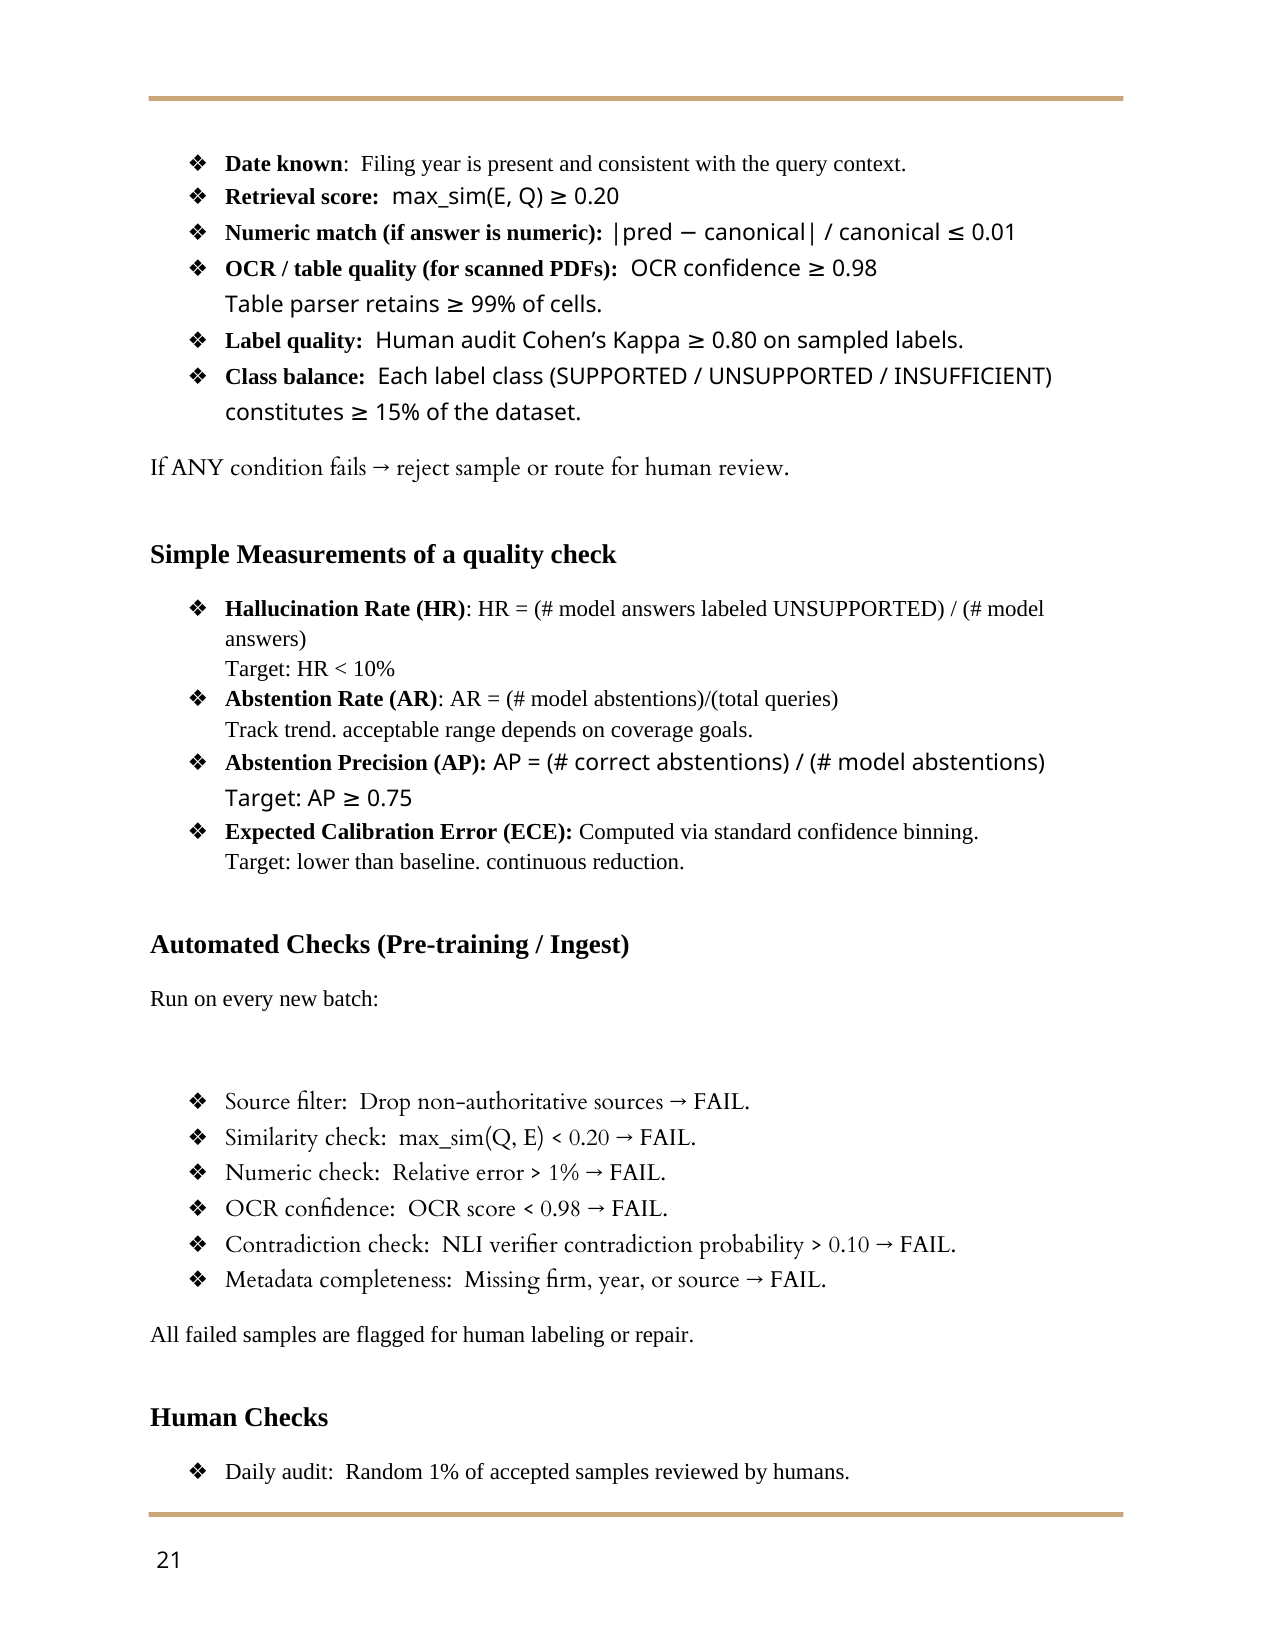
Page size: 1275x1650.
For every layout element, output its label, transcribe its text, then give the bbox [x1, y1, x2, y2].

subtitle Human Checks [150, 1402, 939, 1433]
list Hallucination Rate (HR): HR = (# model answers labeled UNSUPPORTED) / (# model answers) Target: HR < 10% [187, 595, 1125, 682]
list OCR confidence: OCR score < 0.98 → FAIL. [187, 1194, 1125, 1225]
text Run on every new batch: [150, 985, 1125, 1011]
subtitle Simple Measurements of a quality check [150, 538, 939, 569]
list Metadata completeness: Missing firm, year, or source → FAIL. [187, 1265, 1125, 1296]
list Expected Calibration Error (ECE): Computed via standard confidence binning. Target: lower than baseline. continuous reduction. [187, 818, 1125, 874]
list Label quality: Human audit Cohen’s Kappa ≥ 0.80 on sampled labels. [187, 324, 1125, 355]
list Retrieval score: max_sim(E, Q) ≥ 0.20 [187, 180, 1125, 211]
text All failed samples are flagged for human labeling or repair. [150, 1321, 1125, 1348]
text If ANY condition fails → reject sample or route for human review. [150, 453, 1125, 484]
subtitle Automated Checks (Pre-training / Ingest) [150, 928, 939, 959]
list Source filter: Drop non-authoritative sources → FAIL. [187, 1087, 1125, 1118]
picture [148, 1512, 1124, 1517]
list Daily audit: Random 1% of accepted samples reviewed by humans. [187, 1458, 1125, 1484]
list Abstention Rate (AR): AR = (# model abstentions)/(total queries) Track trend. acceptable range depends on coverage goals. [187, 685, 1125, 742]
picture [148, 96, 1124, 101]
list Numeric check: Relative error > 1% → FAIL. [187, 1158, 1125, 1189]
list Date known: Filing year is present and consistent with the query context. [187, 150, 1125, 176]
list Abstention Precision (AP): AP = (# correct abstentions) / (# model abstentions) Target: AP ≥ 0.75 [187, 746, 1125, 813]
list OCR / table quality (for scanned PDFs): OCR confidence ≥ 0.98 Table parser retains ≥ 99% of cells. [187, 252, 1125, 319]
list Contradiction check: NLI verifier contradiction probability > 0.10 → FAIL. [187, 1229, 1125, 1260]
list Similarity check: max_sim(Q, E) < 0.20 → FAIL. [187, 1122, 1125, 1153]
list Class balance: Each label class (SUPPORTED / UNSUPPORTED / INSUFFICIENT) constitutes ≥ 15% of the dataset. [187, 360, 1125, 427]
list Numeric match (if answer is numeric): |pred − canonical| / canonical ≤ 0.01 [187, 216, 1125, 247]
